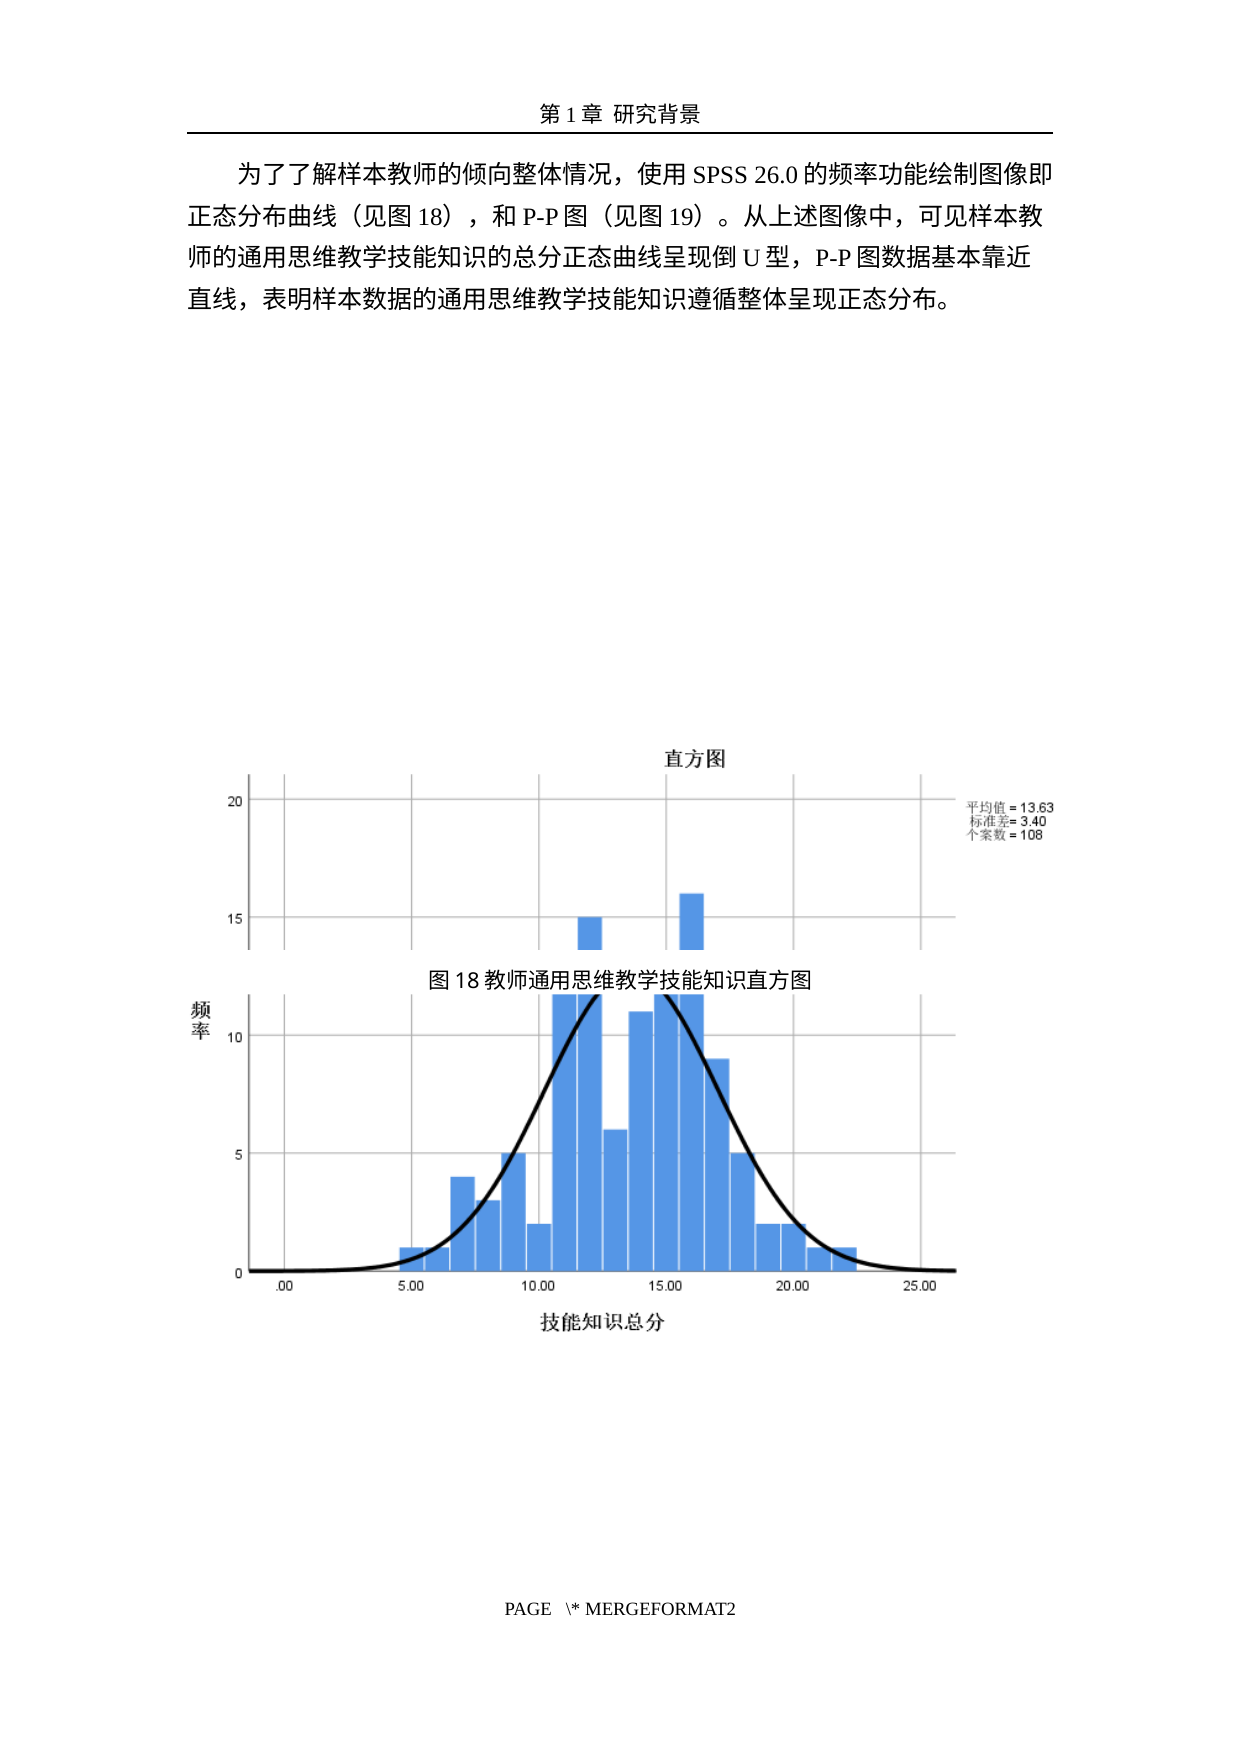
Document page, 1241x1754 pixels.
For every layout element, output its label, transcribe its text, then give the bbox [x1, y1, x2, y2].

picture [169, 732, 1071, 950]
picture [169, 995, 1071, 1339]
text 为了了解样本教师的倾向整体情况，使用SPSS 26.0的频率功能绘制图像即正态分布曲线（见图18），和P-P图（见图19）。从上述图像中，可见样本教师的通用思维教学技能知识的总分正态曲线呈现倒U型，P-P图数据基本靠近直线，表明样本数据的通用思维教学技能知识遵循整体呈现正态分布。 [187, 150, 1053, 317]
